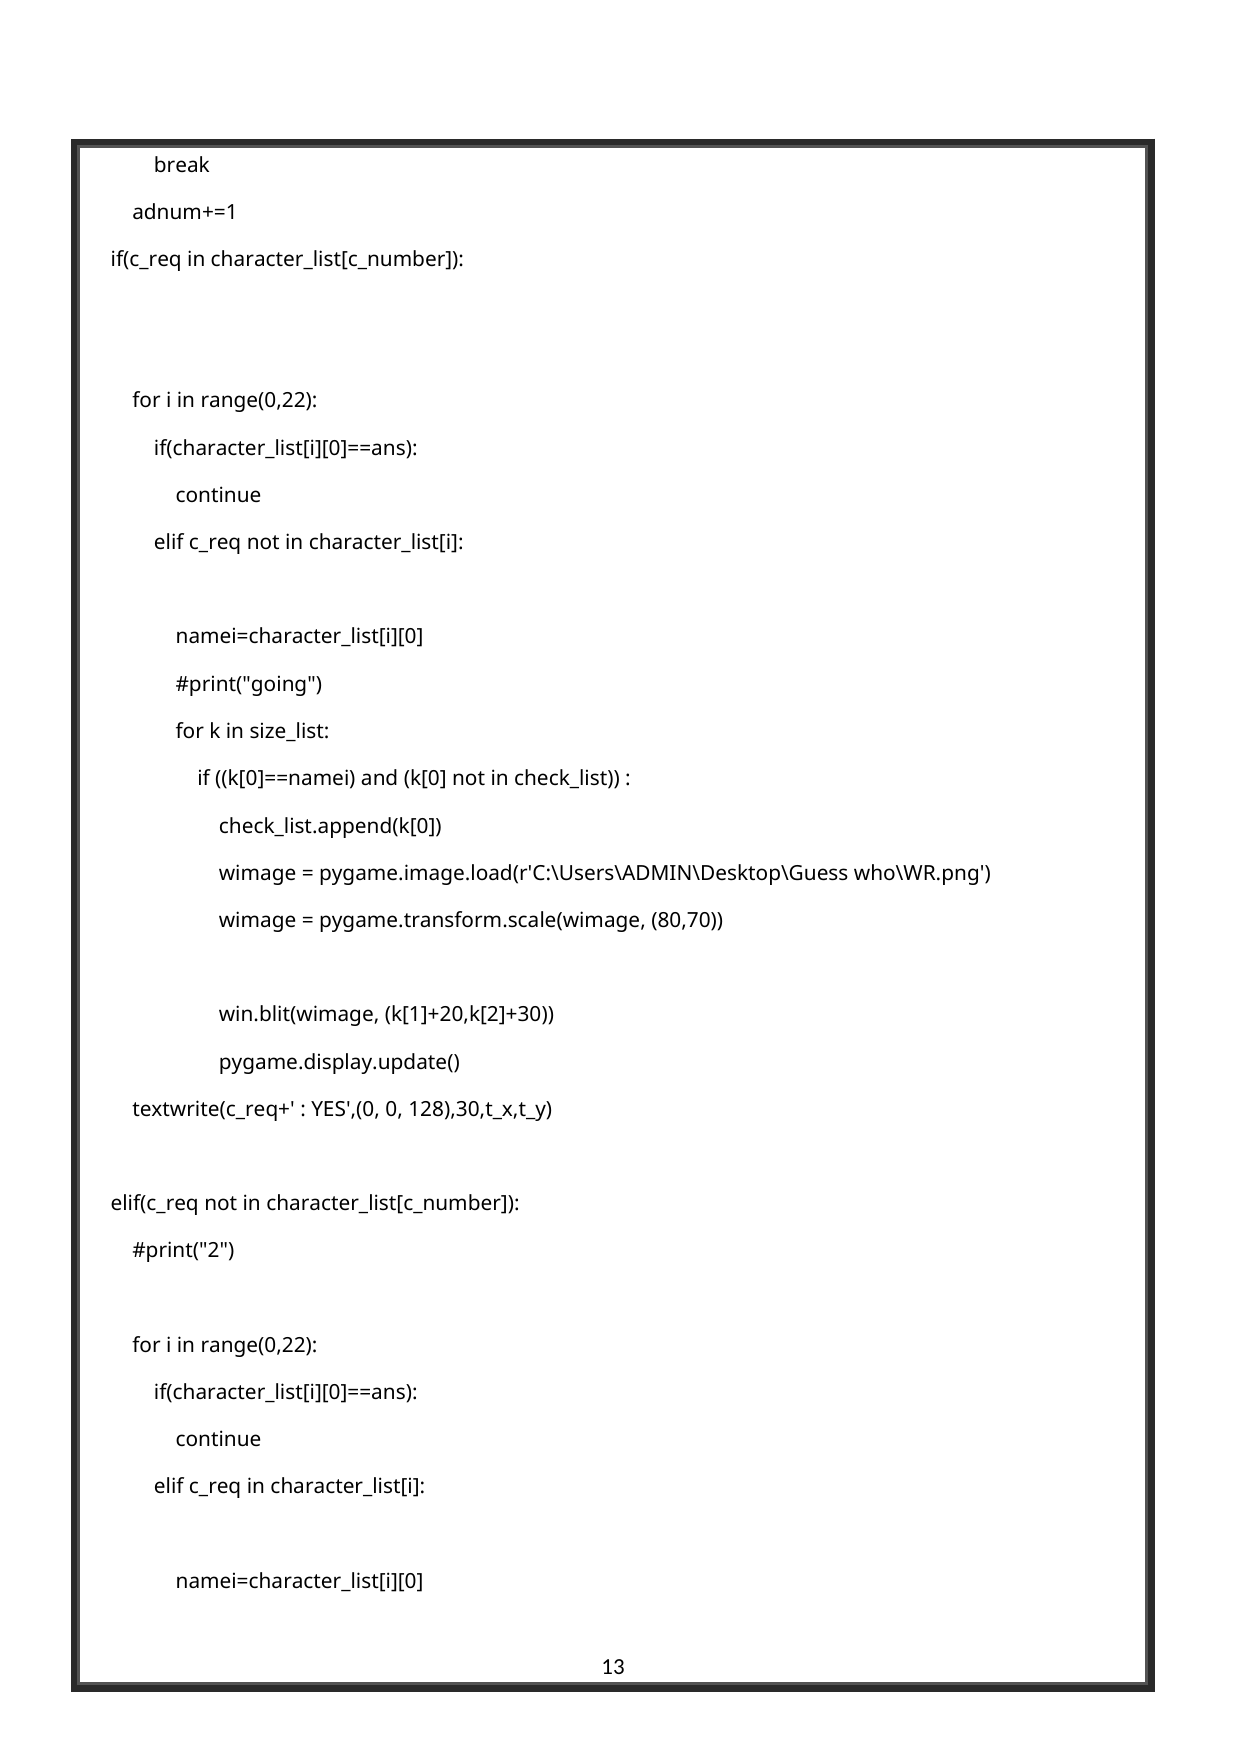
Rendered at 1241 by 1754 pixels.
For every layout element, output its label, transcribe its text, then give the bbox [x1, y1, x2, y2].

text elif(c_req not in character_list[c_number]): [89, 1188, 1137, 1217]
text for i in range(0,22): [89, 386, 1137, 414]
text elif c_req in character_list[i]: [89, 1472, 1137, 1500]
text if(character_list[i][0]==ans): [89, 1377, 1137, 1406]
text for k in size_list: [89, 716, 1137, 745]
text wimage = pygame.image.load(r'C:\Users\ADMIN\Desktop\Guess who\WR.png') [89, 858, 1137, 887]
text wimage = pygame.transform.scale(wimage, (80,70)) [89, 905, 1137, 934]
text if(character_list[i][0]==ans): [89, 433, 1137, 461]
text if ((k[0]==namei) and (k[0] not in check_list)) : [89, 763, 1137, 792]
text textwrite(c_req+' : YES',(0, 0, 128),30,t_x,t_y) [89, 1094, 1137, 1123]
text continue [89, 1424, 1137, 1453]
text #print("2") [89, 1236, 1137, 1264]
text break [89, 150, 1137, 178]
text continue [89, 480, 1137, 509]
text pygame.display.update() [89, 1047, 1137, 1075]
text elif c_req not in character_list[i]: [89, 527, 1137, 556]
text check_list.append(k[0]) [89, 811, 1137, 839]
text if(c_req in character_list[c_number]): [89, 244, 1137, 273]
text #print("going") [89, 669, 1137, 697]
text namei=character_list[i][0] [89, 622, 1137, 650]
text namei=character_list[i][0] [89, 1566, 1137, 1594]
text for i in range(0,22): [89, 1330, 1137, 1358]
text win.blit(wimage, (k[1]+20,k[2]+30)) [89, 999, 1137, 1028]
text adnum+=1 [89, 197, 1137, 226]
